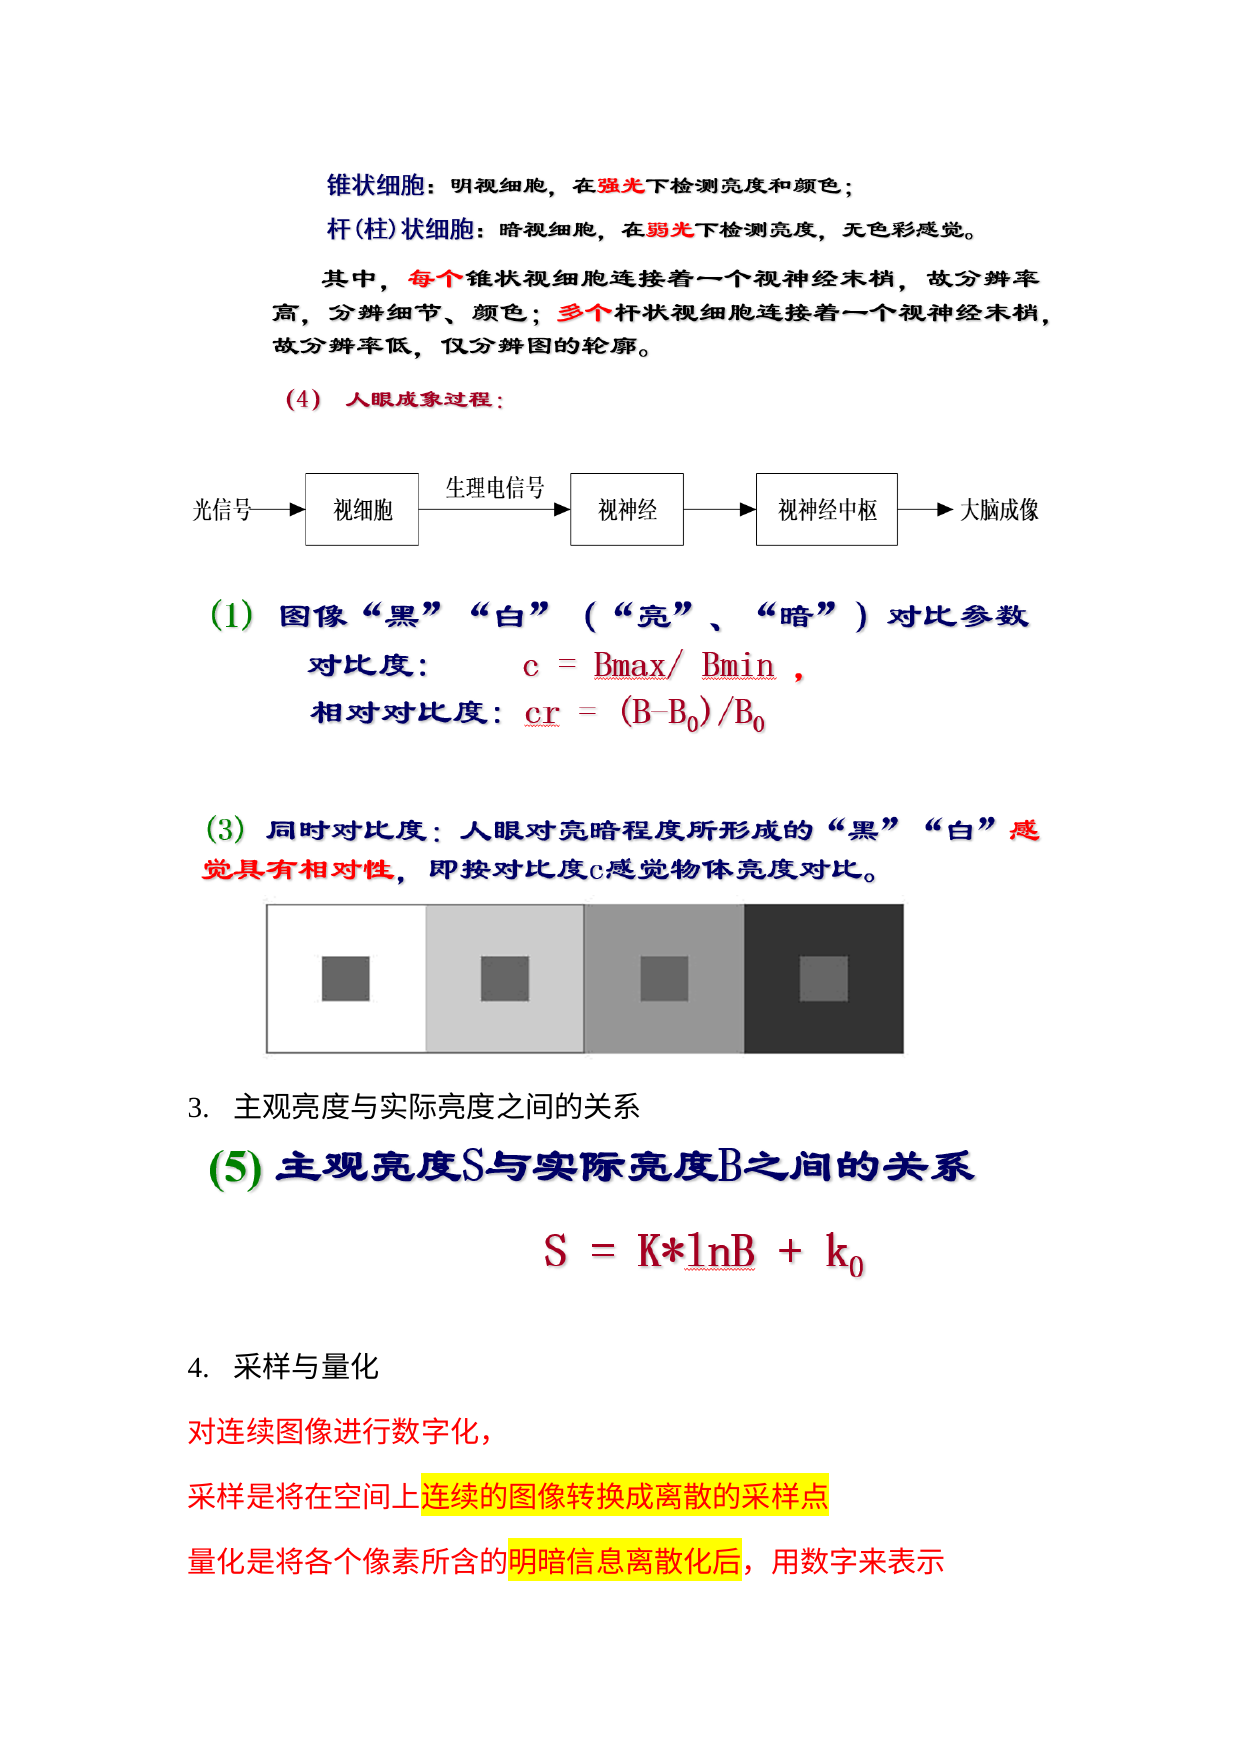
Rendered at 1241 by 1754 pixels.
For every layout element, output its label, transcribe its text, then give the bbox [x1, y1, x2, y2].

picture [187, 584, 1053, 738]
picture [187, 162, 1053, 560]
list 主观亮度与实际亮度之间的关系 [187, 1072, 1053, 1137]
list 采样与量化 [187, 1332, 1053, 1397]
picture [187, 1137, 1053, 1322]
text 对连续图像进行数字化， [187, 1397, 1053, 1462]
text 量化是将各个像素所含的明暗信息离散化后，用数字来表示 [187, 1527, 1053, 1592]
text 采样是将在空间上连续的图像转换成离散的采样点 [187, 1462, 1053, 1527]
picture [187, 812, 1053, 1060]
